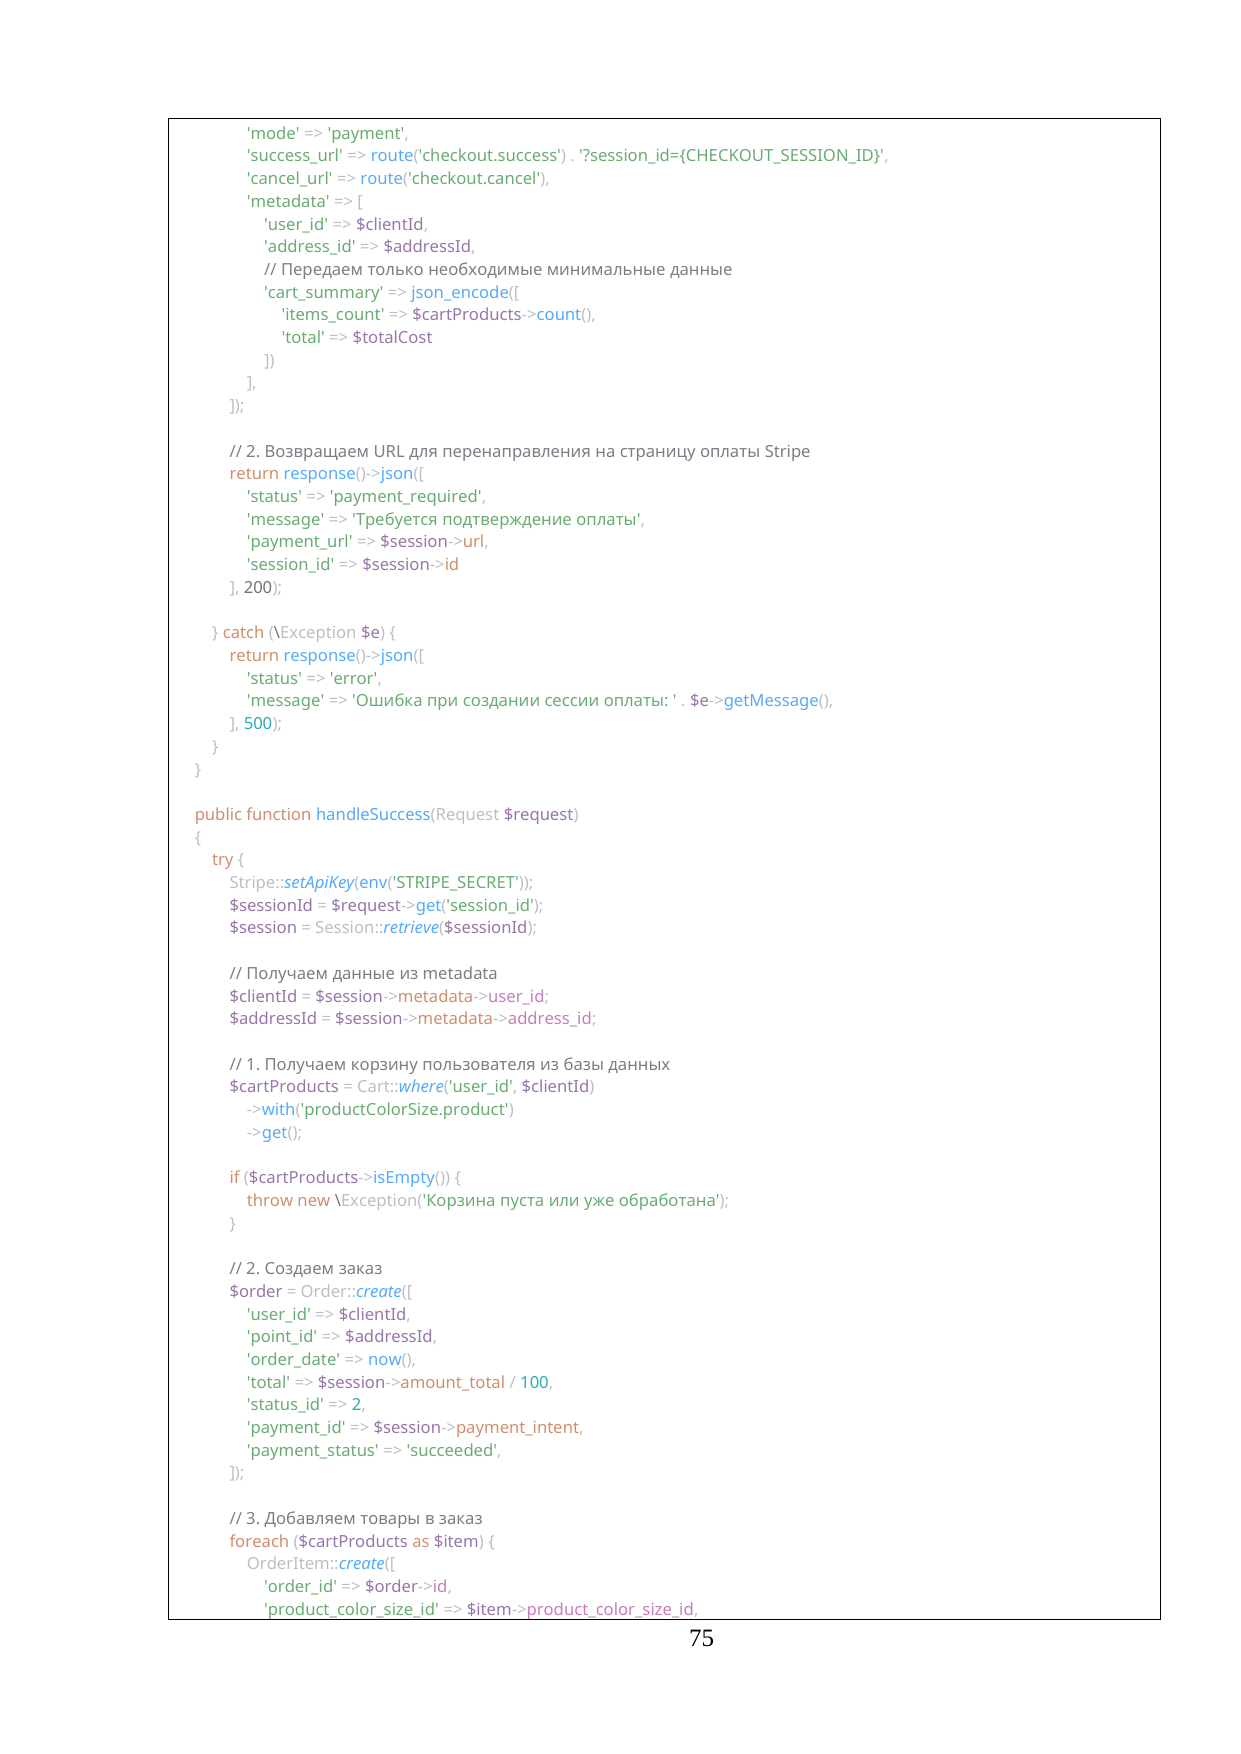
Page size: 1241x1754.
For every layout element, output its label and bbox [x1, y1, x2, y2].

text [169, 119, 1160, 1619]
